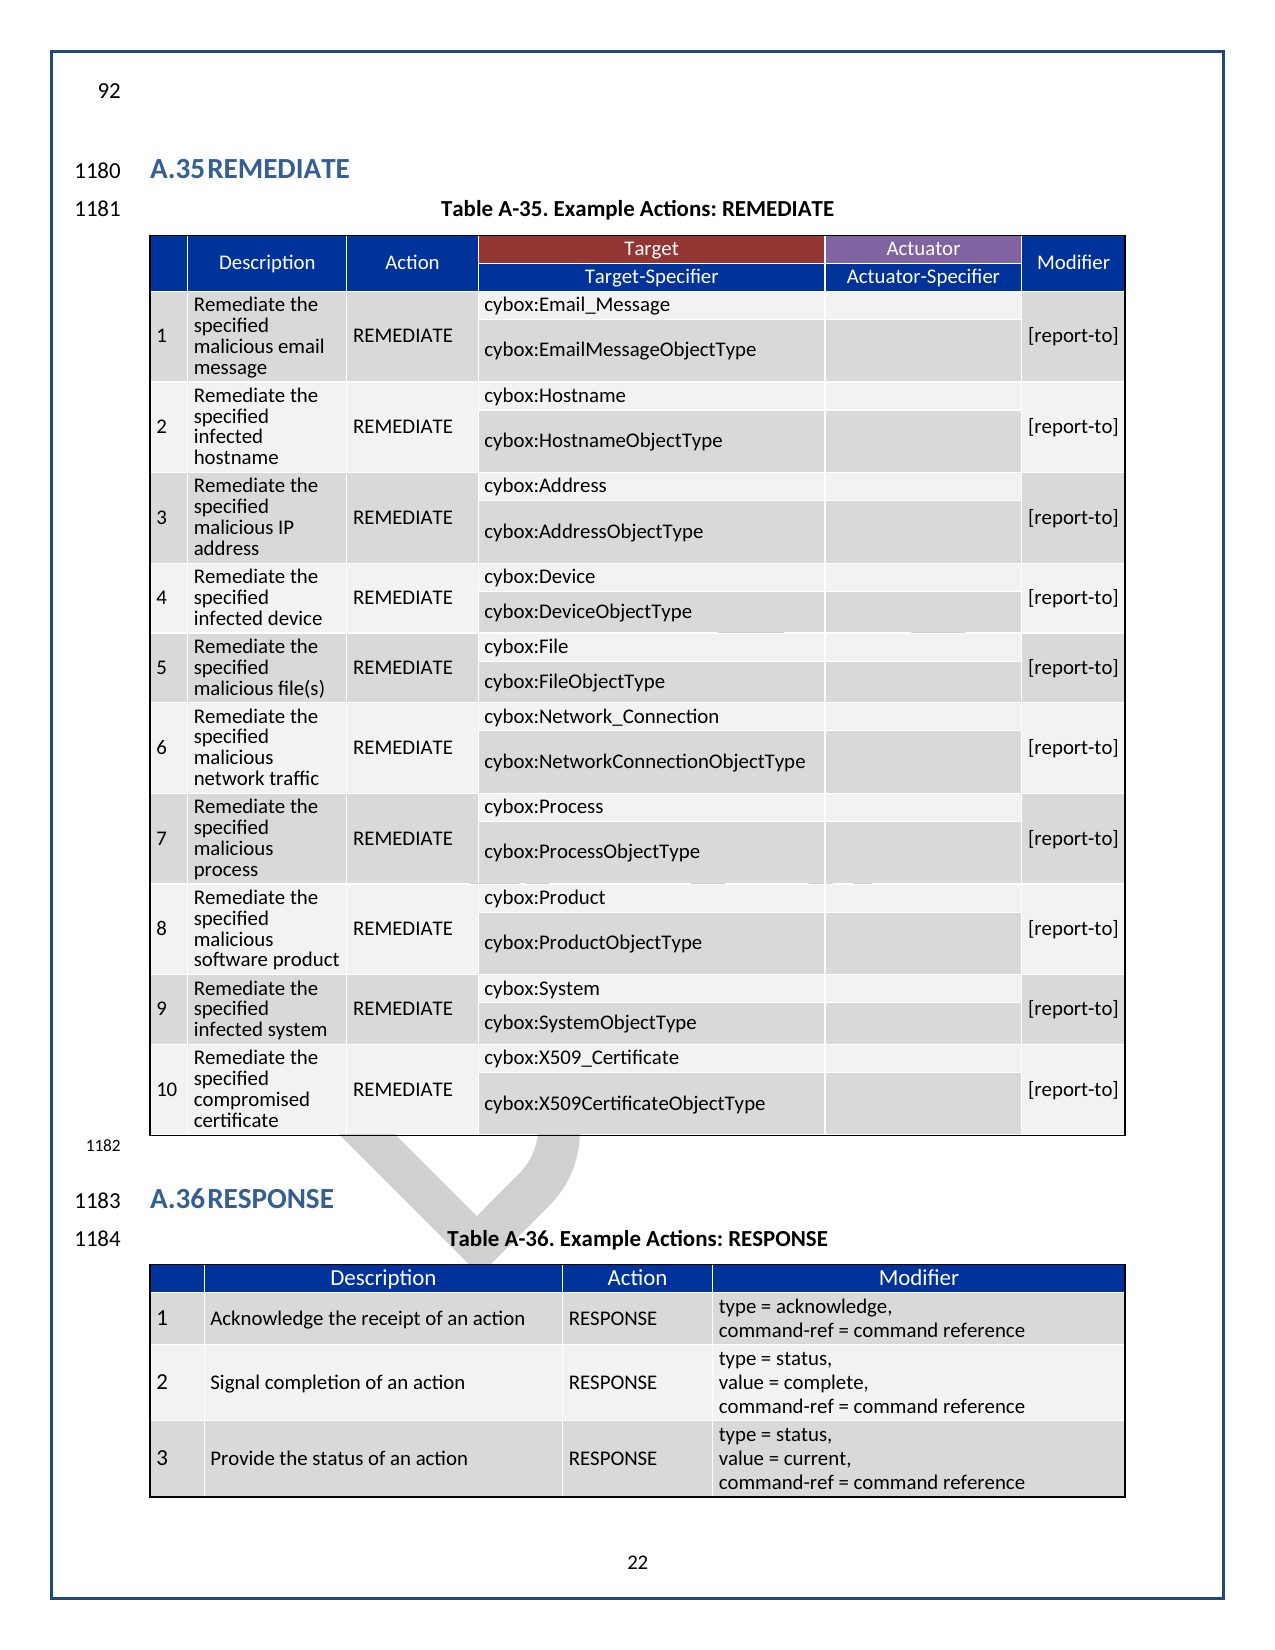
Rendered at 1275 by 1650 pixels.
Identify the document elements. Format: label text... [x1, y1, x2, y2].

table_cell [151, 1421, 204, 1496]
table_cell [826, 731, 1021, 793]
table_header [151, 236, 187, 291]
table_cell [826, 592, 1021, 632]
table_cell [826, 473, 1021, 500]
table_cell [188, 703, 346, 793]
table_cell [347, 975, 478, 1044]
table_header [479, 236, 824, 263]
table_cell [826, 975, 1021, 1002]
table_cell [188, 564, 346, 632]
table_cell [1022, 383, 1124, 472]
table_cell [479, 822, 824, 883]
subtitle RESPONSE [150, 1180, 1125, 1215]
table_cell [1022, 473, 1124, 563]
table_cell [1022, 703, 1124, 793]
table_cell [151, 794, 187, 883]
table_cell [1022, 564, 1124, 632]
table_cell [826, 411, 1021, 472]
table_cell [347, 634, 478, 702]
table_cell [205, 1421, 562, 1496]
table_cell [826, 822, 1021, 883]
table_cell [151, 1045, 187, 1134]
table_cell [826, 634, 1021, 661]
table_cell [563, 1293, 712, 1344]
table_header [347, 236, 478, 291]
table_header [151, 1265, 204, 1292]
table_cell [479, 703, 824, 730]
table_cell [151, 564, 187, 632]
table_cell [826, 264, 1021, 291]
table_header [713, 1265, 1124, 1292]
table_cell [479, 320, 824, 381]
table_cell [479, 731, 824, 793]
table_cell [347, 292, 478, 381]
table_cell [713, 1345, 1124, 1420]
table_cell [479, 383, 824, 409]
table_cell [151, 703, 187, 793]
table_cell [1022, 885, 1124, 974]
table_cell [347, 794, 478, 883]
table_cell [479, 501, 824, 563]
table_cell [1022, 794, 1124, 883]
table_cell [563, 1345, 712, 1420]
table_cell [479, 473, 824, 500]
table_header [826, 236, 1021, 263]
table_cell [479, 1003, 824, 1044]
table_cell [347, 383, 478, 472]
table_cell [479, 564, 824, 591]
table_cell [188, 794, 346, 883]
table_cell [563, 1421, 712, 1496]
subtitle REMEDIATE [150, 150, 1125, 186]
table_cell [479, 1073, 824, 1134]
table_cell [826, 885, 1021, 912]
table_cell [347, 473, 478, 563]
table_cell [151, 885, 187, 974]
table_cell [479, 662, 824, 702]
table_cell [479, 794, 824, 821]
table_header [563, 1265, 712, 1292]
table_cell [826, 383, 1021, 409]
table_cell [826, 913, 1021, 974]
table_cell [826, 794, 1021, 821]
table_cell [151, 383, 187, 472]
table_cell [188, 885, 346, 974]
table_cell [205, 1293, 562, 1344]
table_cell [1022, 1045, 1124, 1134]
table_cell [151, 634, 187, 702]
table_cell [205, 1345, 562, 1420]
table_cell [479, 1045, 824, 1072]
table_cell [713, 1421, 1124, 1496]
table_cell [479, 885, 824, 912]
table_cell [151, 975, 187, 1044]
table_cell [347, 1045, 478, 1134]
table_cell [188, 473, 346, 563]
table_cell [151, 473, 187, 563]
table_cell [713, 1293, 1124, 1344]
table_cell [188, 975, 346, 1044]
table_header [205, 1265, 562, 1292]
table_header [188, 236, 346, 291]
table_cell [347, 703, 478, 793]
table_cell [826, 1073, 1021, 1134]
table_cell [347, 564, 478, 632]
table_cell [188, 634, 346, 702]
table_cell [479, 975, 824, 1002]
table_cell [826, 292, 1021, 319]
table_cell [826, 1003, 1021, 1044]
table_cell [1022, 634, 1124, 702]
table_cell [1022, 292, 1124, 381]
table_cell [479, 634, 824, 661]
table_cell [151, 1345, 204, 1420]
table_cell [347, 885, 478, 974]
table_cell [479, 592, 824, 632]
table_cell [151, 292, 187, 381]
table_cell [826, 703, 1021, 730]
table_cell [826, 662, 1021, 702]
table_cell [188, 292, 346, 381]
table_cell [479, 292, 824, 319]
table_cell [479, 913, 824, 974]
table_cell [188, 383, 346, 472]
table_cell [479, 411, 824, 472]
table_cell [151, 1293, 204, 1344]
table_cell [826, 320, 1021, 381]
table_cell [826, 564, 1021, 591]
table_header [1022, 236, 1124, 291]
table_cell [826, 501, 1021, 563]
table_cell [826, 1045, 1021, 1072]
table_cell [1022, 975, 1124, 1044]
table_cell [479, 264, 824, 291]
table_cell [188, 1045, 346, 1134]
